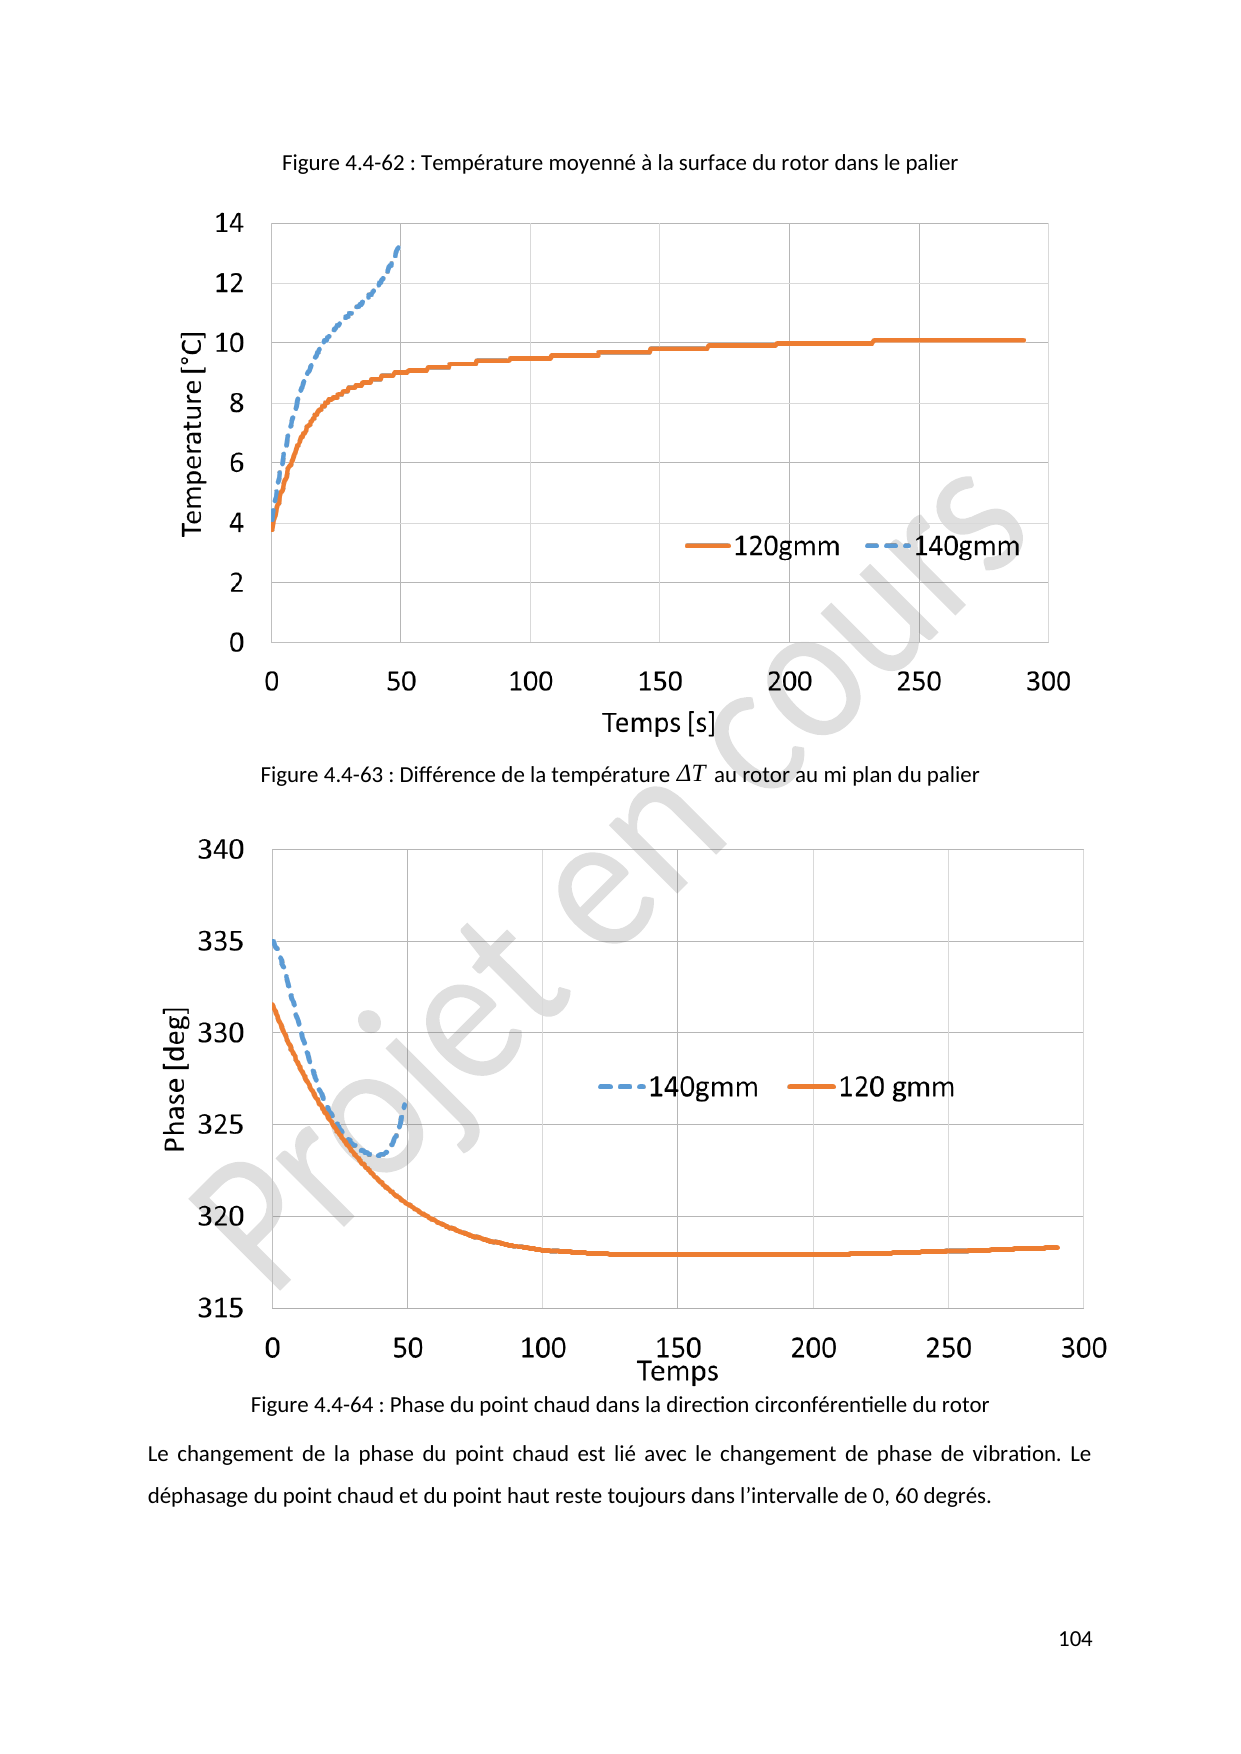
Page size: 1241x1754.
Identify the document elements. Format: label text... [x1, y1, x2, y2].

text Le changement de la phase du point chaud est lié avec le changement de phase de vibration. Le déphasage du point chaud et du point haut reste toujours dans l’intervalle de 0, 60 degrés. [148, 1439, 1093, 1509]
picture [147, 808, 1117, 1391]
picture [151, 196, 1089, 760]
